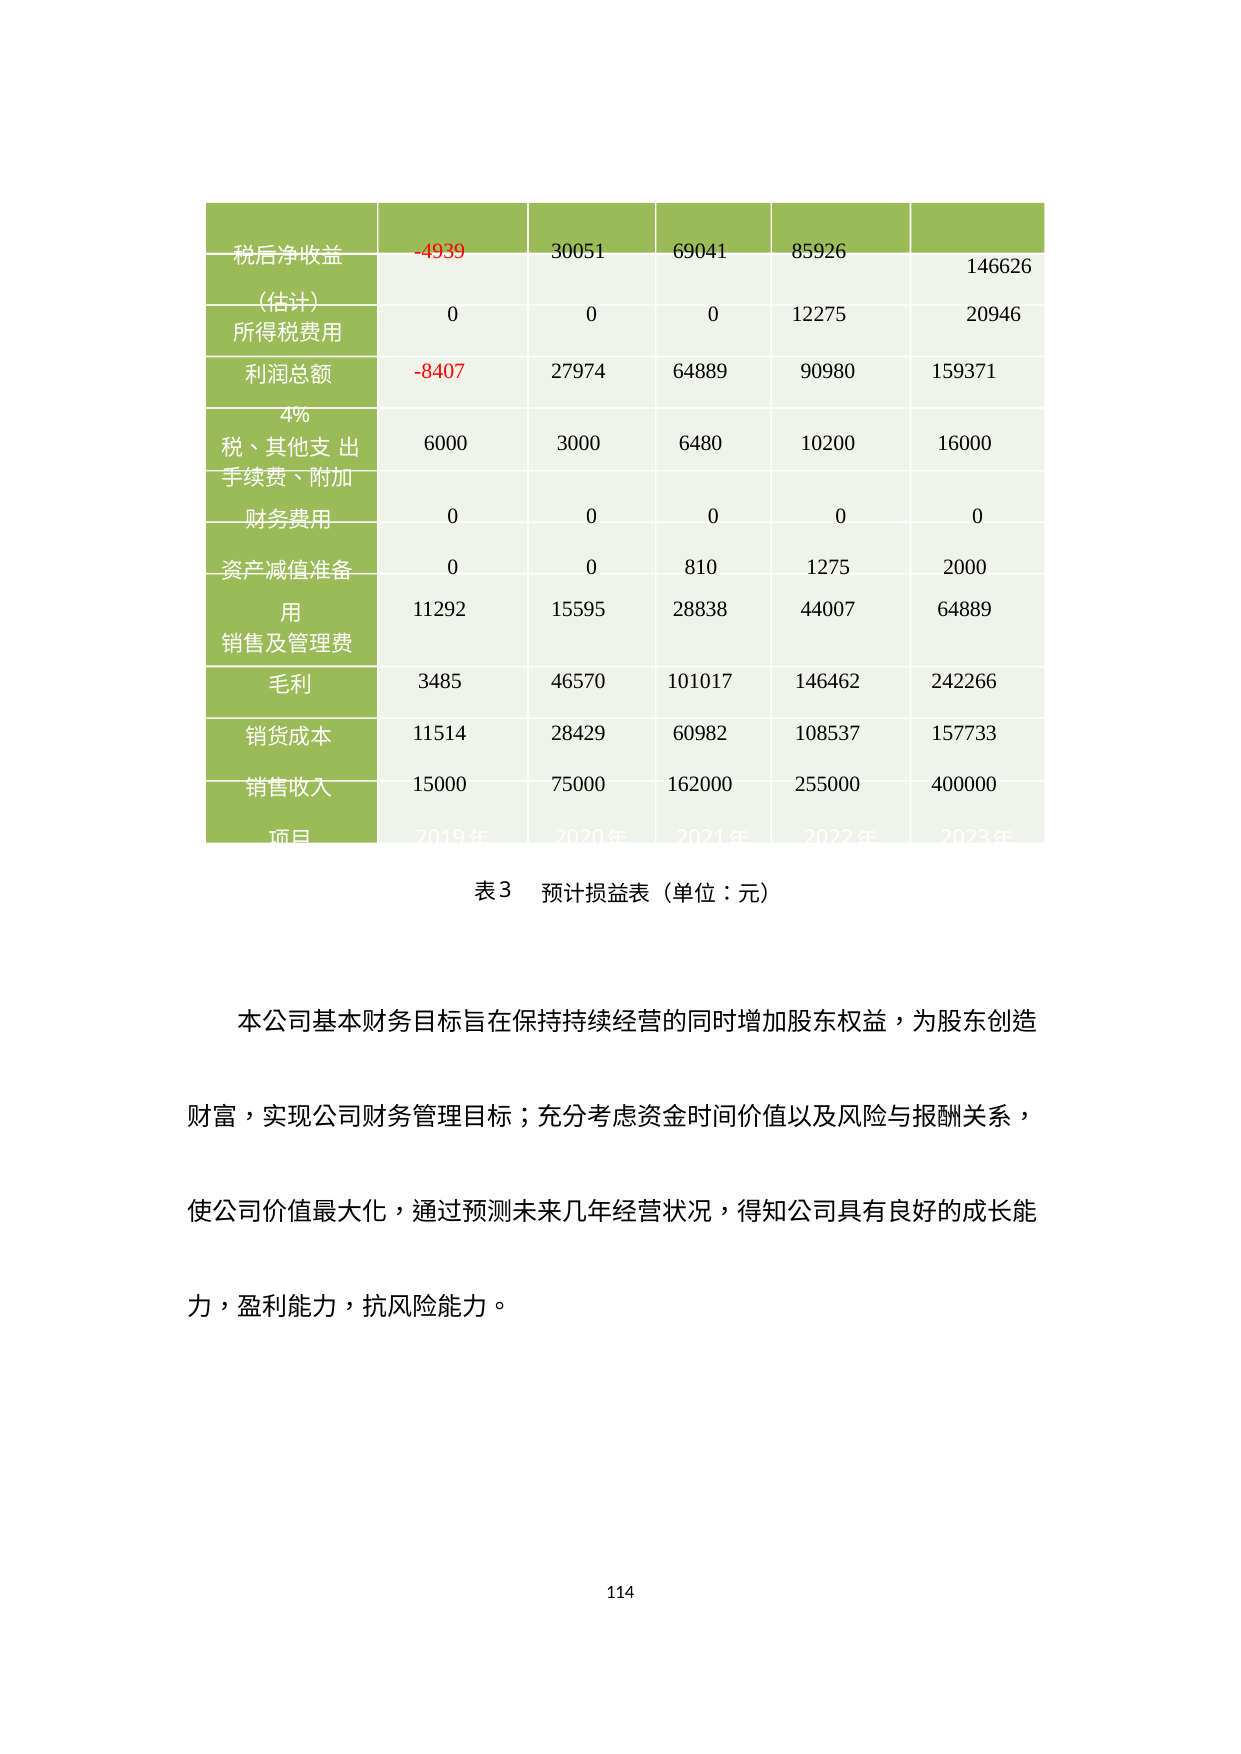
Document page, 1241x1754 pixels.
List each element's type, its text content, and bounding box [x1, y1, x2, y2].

text 本公司基本财务目标旨在保持持续经营的同时增加股东权益，为股东创造财富，实现公司财务管理目标；充分考虑资金时间价值以及风险与报酬关系，使公司价值最大化，通过预测未来几年经营状况，得知公司具有良好的成长能力，盈利能力，抗风险能力。 [187, 985, 1053, 1338]
